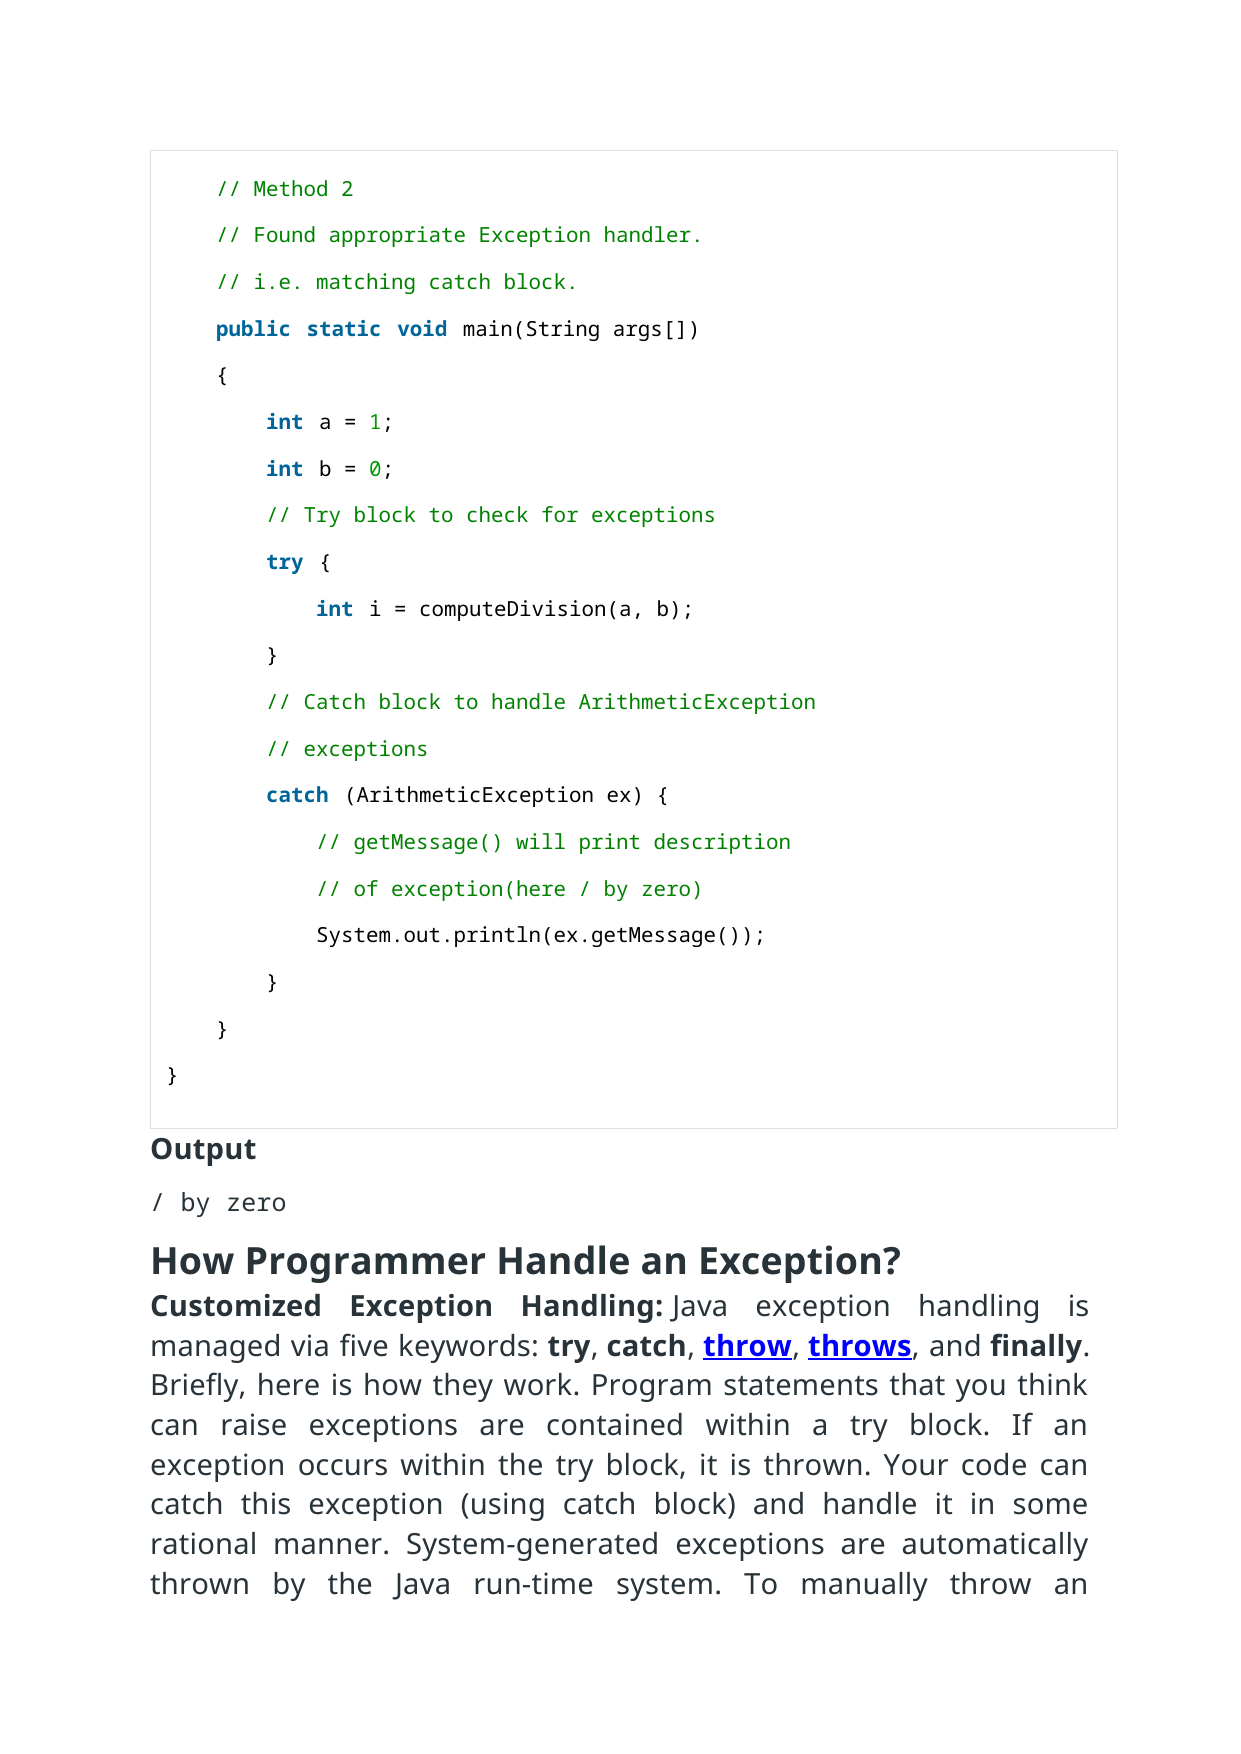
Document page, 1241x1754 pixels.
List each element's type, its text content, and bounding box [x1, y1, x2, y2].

subtitle How Programmer Handle an Exception? [150, 1234, 1090, 1285]
text Output [150, 1129, 1090, 1168]
text / by zero [150, 1184, 1090, 1218]
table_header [151, 151, 1117, 1128]
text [150, 1285, 1090, 1603]
